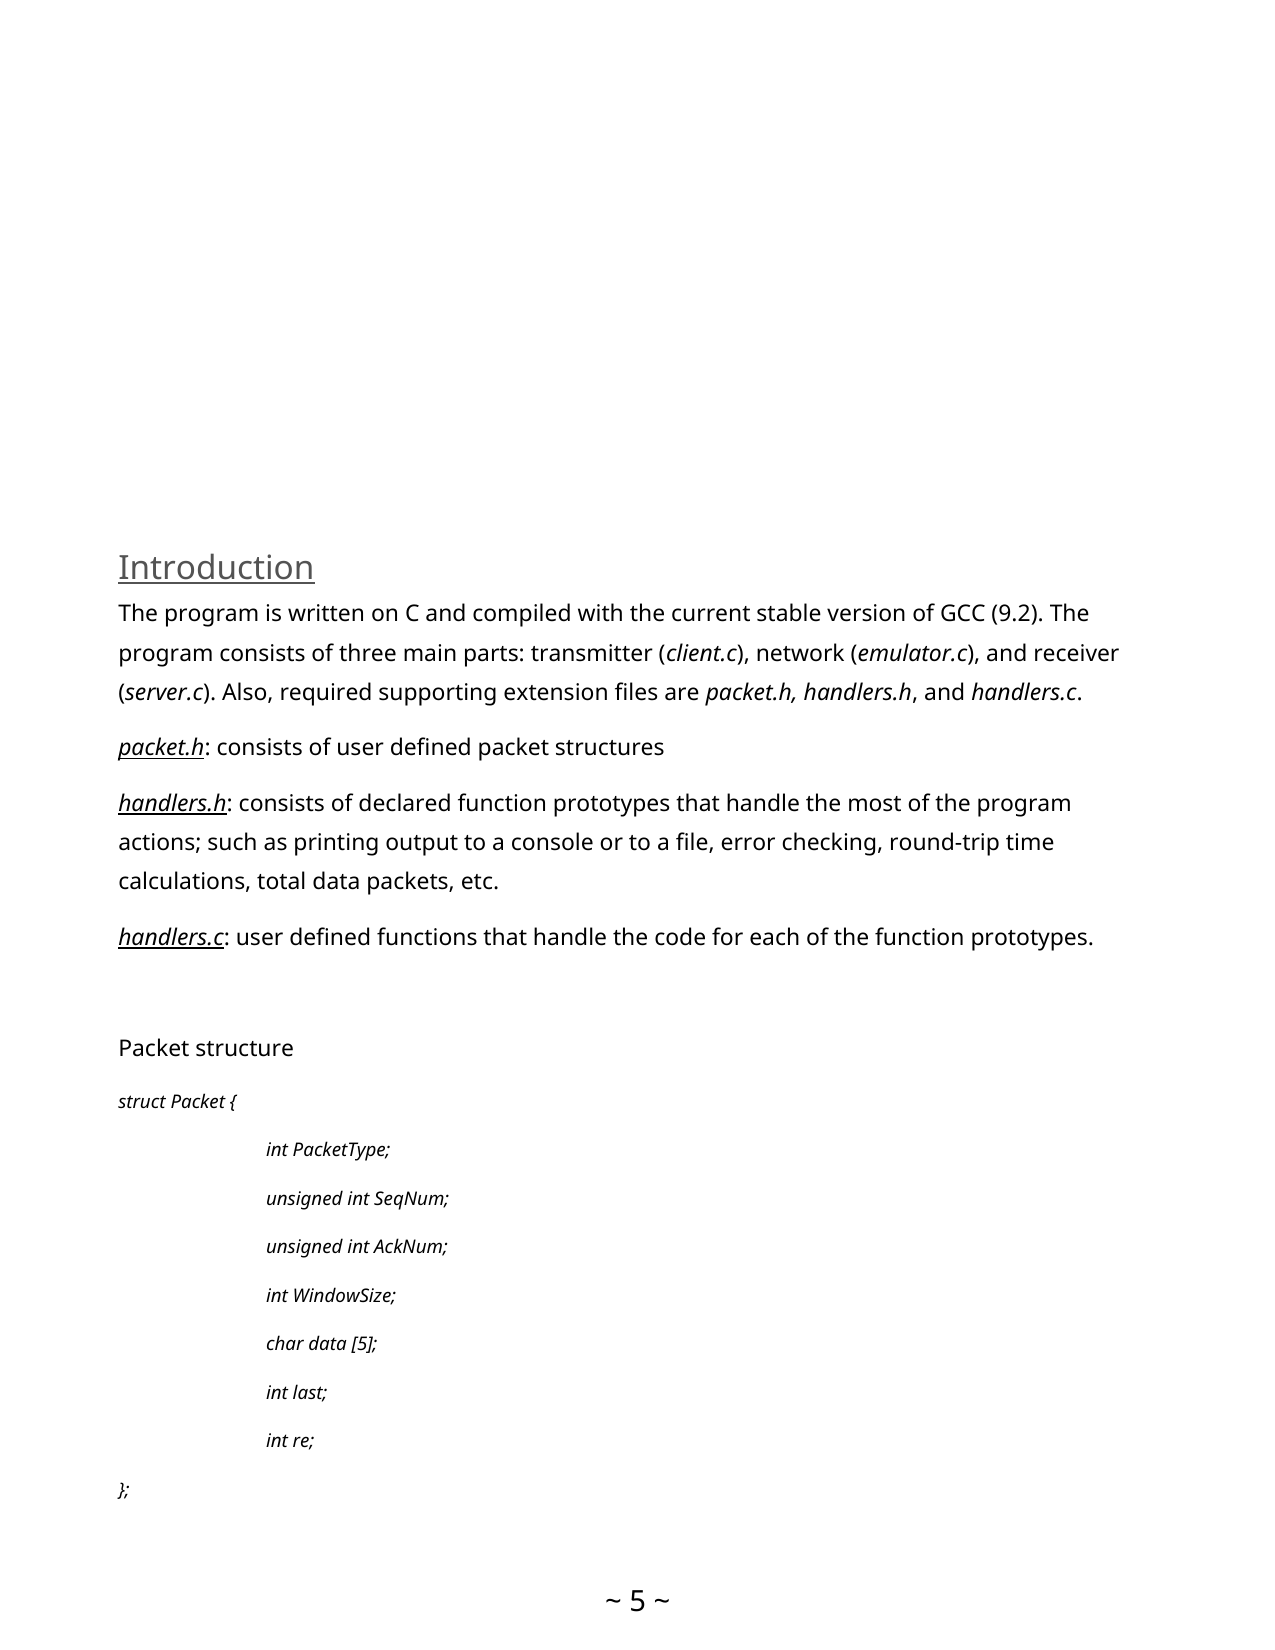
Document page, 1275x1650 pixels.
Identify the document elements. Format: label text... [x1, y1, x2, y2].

text Packet structure [118, 1032, 1157, 1063]
text int WindowSize; [118, 1282, 1157, 1308]
text unsigned int SeqNum; [118, 1185, 1157, 1211]
text char data [5]; [118, 1331, 1157, 1356]
text handlers.c: user defined functions that handle the code for each of the function prototypes. [118, 921, 1157, 952]
text }; [118, 1476, 1157, 1502]
text handlers.h: consists of declared function prototypes that handle the most of the program actions; such as printing output to a console or to a file, error checking, round-trip time calculations, total data packets, etc. [118, 787, 1157, 896]
subtitle Introduction [118, 544, 1157, 589]
text int last; [118, 1379, 1157, 1405]
text packet.h: consists of user defined packet structures [118, 731, 1157, 762]
text unsigned int AckNum; [118, 1234, 1157, 1259]
text int re; [118, 1428, 1157, 1453]
text int PacketType; [118, 1137, 1157, 1162]
text struct Packet { [118, 1088, 1157, 1113]
text The program is written on C and compiled with the current stable version of GCC (9.2). The program consists of three main parts: transmitter (client.c), network (emulator.c), and receiver (server.c). Also, required supporting extension files are packet.h, handlers.h, and handlers.c. [118, 597, 1157, 707]
